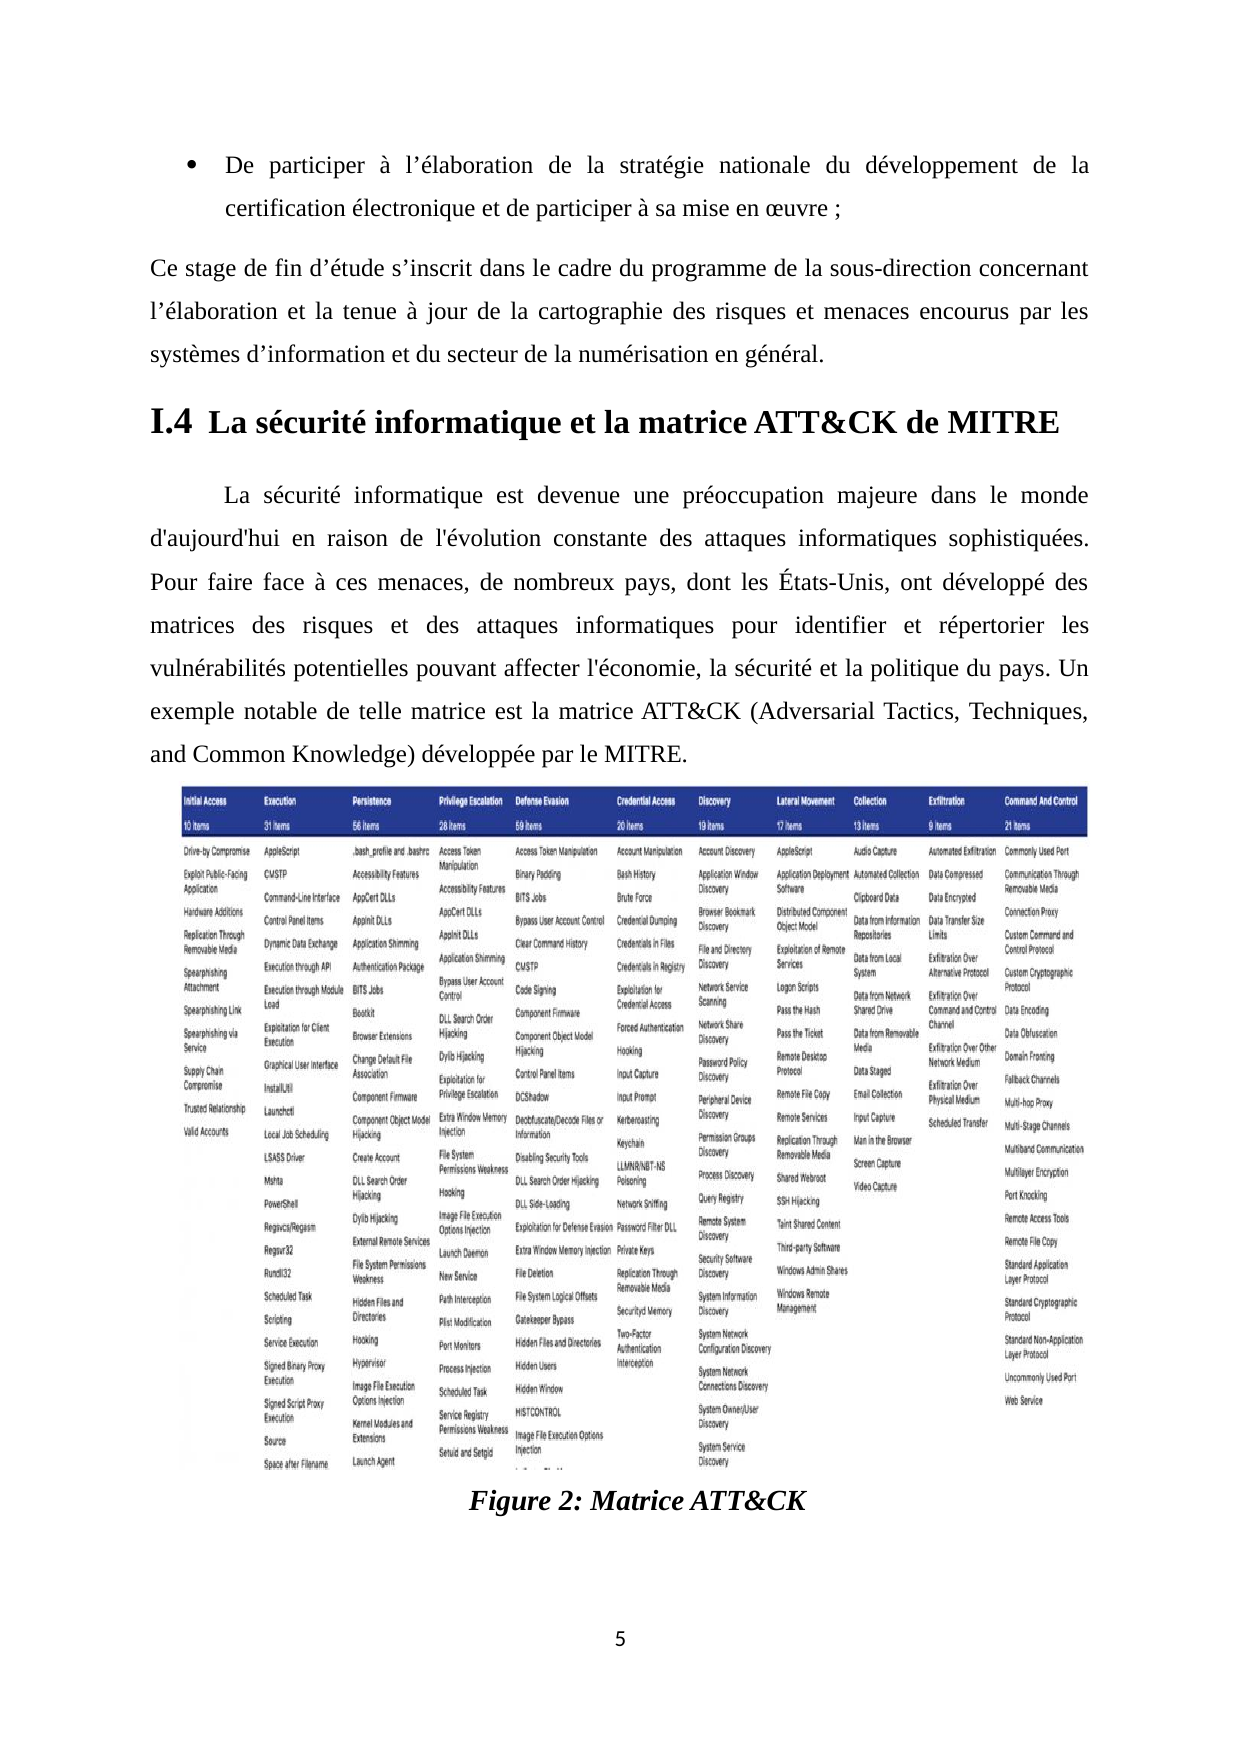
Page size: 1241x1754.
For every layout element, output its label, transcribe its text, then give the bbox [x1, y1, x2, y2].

list De participer à l’élaboration de la stratégie nationale du développement de la certification électronique et de participer à sa mise en œuvre ; [187, 150, 1090, 222]
list La sécurité informatique et la matrice ATT&CK de MITRE [150, 399, 1090, 442]
text La sécurité informatique est devenue une préoccupation majeure dans le monde d'aujourd'hui en raison de l'évolution constante des attaques informatiques sophistiquées. Pour faire face à ces menaces, de nombreux pays, dont les États-Unis, ont développé des matrices des risques et des attaques informatiques pour identifier et répertorier les vulnérabilités potentielles pouvant affecter l'économie, la sécurité et la politique du pays. Un exemple notable de telle matrice est la matrice ATT&CK (Adversarial Tactics, Techniques, and Common Knowledge) développée par le MITRE. [150, 480, 1090, 768]
text Ce stage de fin d’étude s’inscrit dans le cadre du programme de la sous-direction concernant l’élaboration et la tenue à jour de la cartographie des risques et menaces encourus par les systèmes d’information et du secteur de la numérisation en général. [150, 253, 1090, 368]
picture [178, 781, 1091, 1470]
